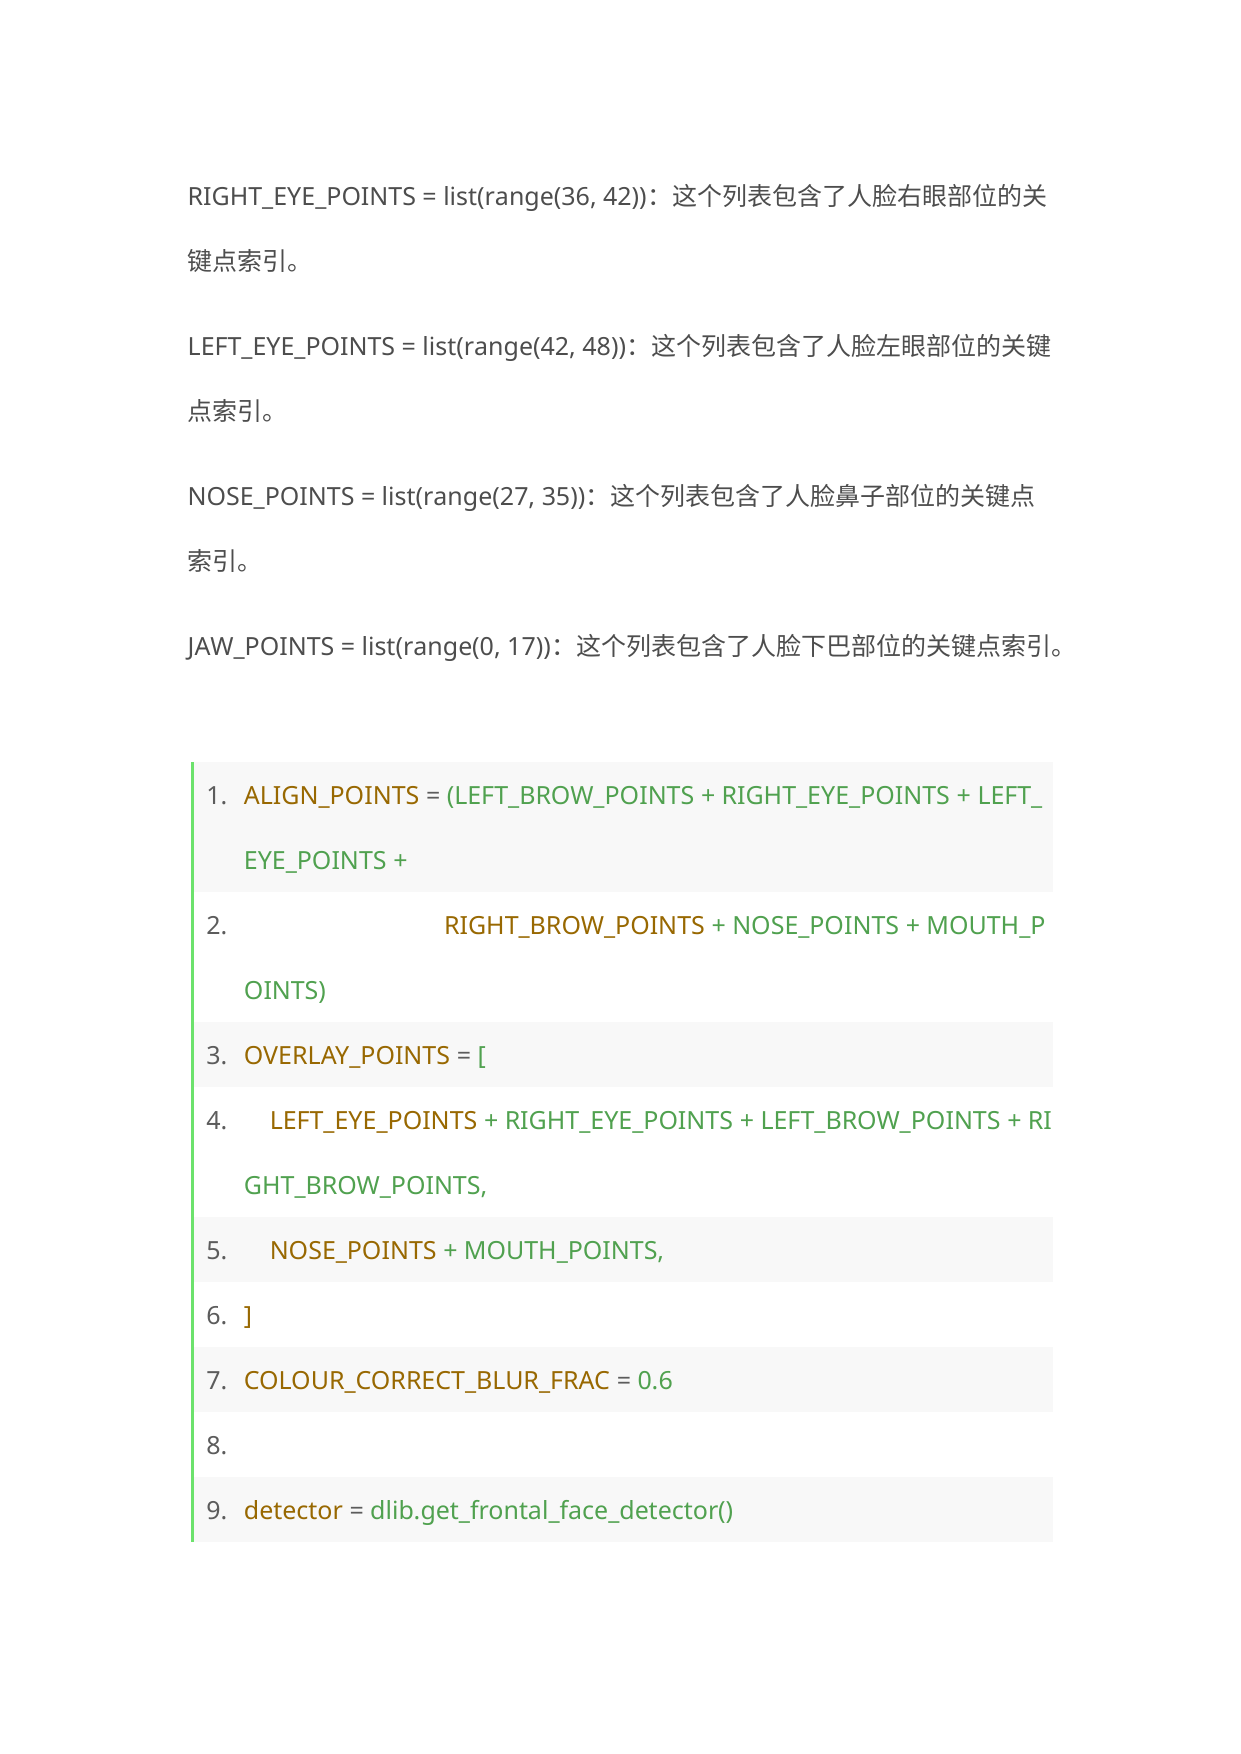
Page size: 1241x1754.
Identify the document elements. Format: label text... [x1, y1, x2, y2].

list LEFT_EYE_POINTS + RIGHT_EYE_POINTS + LEFT_BROW_POINTS + RIGHT_BROW_POINTS, [194, 1087, 1053, 1217]
list ALIGN_POINTS = (LEFT_BROW_POINTS + RIGHT_EYE_POINTS + LEFT_EYE_POINTS + [194, 762, 1053, 892]
text LEFT_EYE_POINTS = list(range(42, 48))：这个列表包含了人脸左眼部位的关键点索引。 [187, 312, 1053, 442]
text JAW_POINTS = list(range(0, 17))：这个列表包含了人脸下巴部位的关键点索引。 [187, 612, 1053, 742]
text RIGHT_EYE_POINTS = list(range(36, 42))：这个列表包含了人脸右眼部位的关键点索引。 [187, 162, 1053, 292]
list ] [194, 1282, 1053, 1347]
list NOSE_POINTS + MOUTH_POINTS, [194, 1217, 1053, 1282]
list RIGHT_BROW_POINTS + NOSE_POINTS + MOUTH_POINTS) [194, 892, 1053, 1022]
list detector = dlib.get_frontal_face_detector() [194, 1477, 1053, 1542]
list OVERLAY_POINTS = [ [194, 1022, 1053, 1087]
text NOSE_POINTS = list(range(27, 35))：这个列表包含了人脸鼻子部位的关键点索引。 [187, 462, 1053, 592]
list COLOUR_CORRECT_BLUR_FRAC = 0.6 [194, 1347, 1053, 1412]
